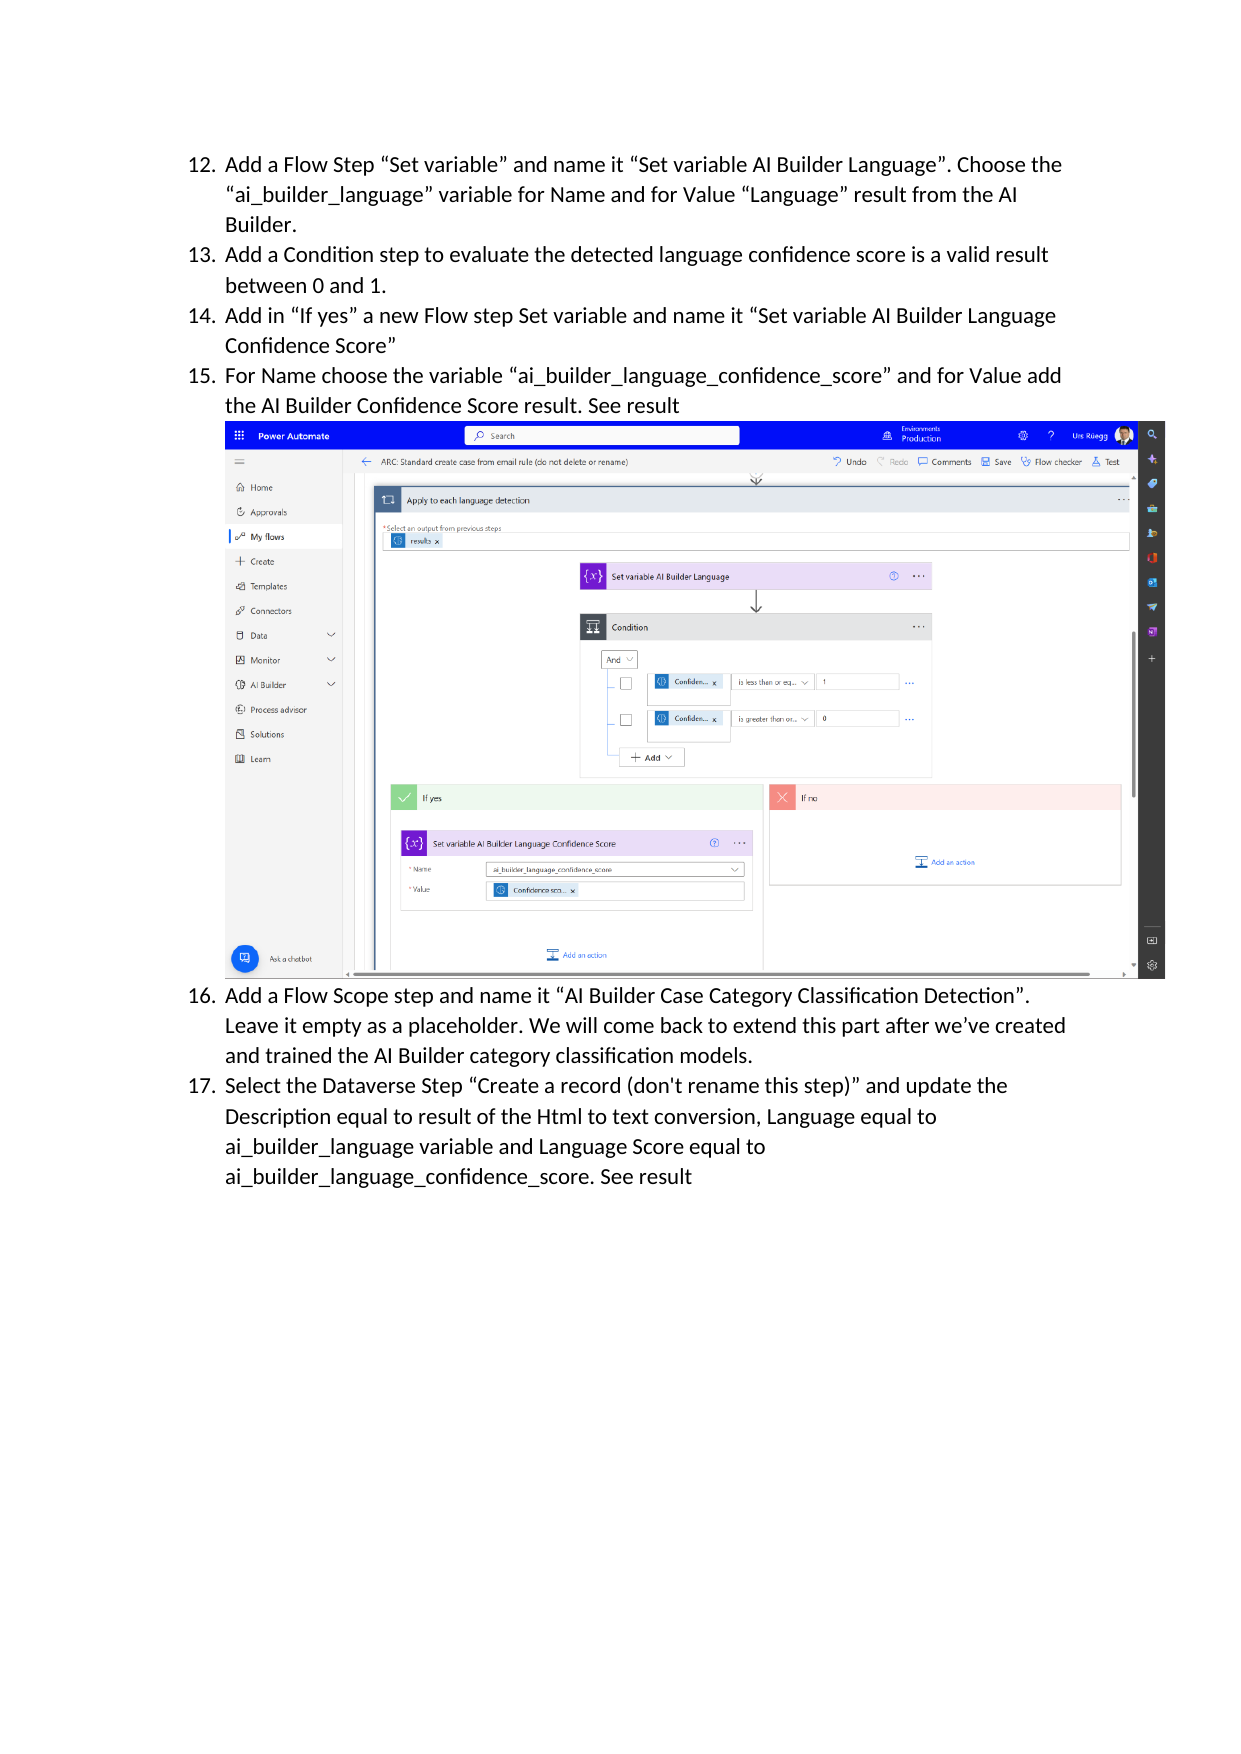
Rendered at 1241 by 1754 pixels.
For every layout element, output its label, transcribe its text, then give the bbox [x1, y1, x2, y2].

list Add a Flow Step “Set variable” and name it “Set variable AI Builder Language”. Choose the “ai_builder_language” variable for Name and for Value “Language” result from the AI Builder. [187, 150, 1090, 238]
list Add a Condition step to evaluate the detected language confidence score is a valid result between 0 and 1. [187, 241, 1090, 299]
picture [225, 421, 1166, 979]
list Select the Dataverse Step “Create a record (don't rename this step)” and update the Description equal to result of the Html to text conversion, Language equal to ai_builder_language variable and Language Score equal to ai_builder_language_confidence_score. See result [187, 1072, 1090, 1190]
list Add a Flow Scope step and name it “AI Builder Case Category Classification Detection”. Leave it empty as a placeholder. We will come back to extend this part after we’ve created and trained the AI Builder category classification models. [187, 981, 1090, 1069]
list For Name choose the variable “ai_builder_language_confidence_score” and for Value add the AI Builder Confidence Score result. See result [187, 361, 1090, 420]
list Add in “If yes” a new Flow step Set variable and name it “Set variable AI Builder Language Confidence Score” [187, 301, 1090, 359]
